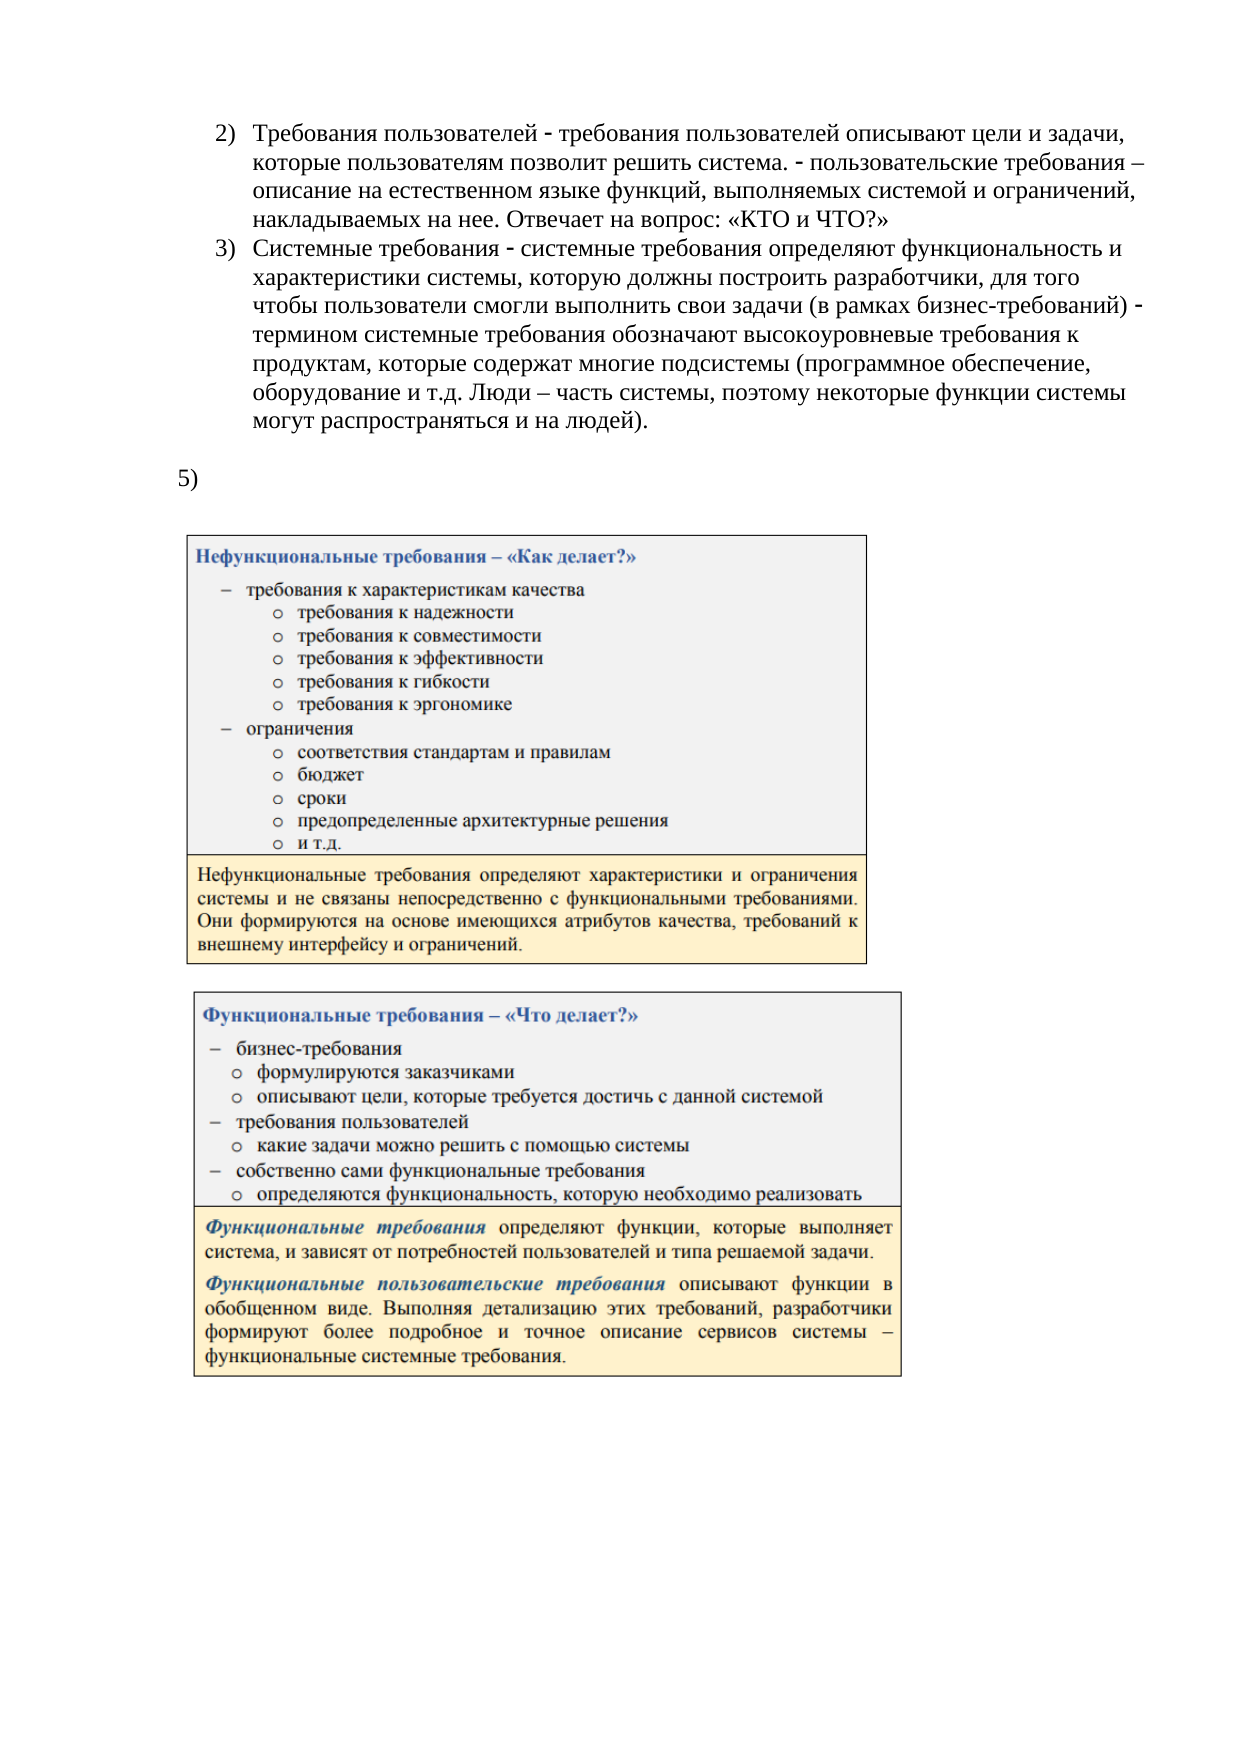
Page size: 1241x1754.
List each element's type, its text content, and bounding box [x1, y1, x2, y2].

list Системные требования системные требования определяют функциональность и характеристики системы, которую должны построить разработчики, для того чтобы пользователи смогли выполнить свои задачи (в рамках бизнес-требований) термином системные требования обозначают высокоуровневые требования к продуктам, которые содержат многие подсистемы (программное обеспечение, оборудование и т.д. Люди – часть системы, поэтому некоторые функции системы могут распространяться и на людей). [215, 349, 1152, 550]
text 5) [177, 579, 1152, 608]
list Требования пользователей требования пользователей описывают цели и задачи, которые пользователям позволит решить система. пользовательские требования – описание на естественном языке функций, выполняемых системой и ограничений, накладываемых на нее. Отвечает на вопрос: «КТО и ЧТО?» [215, 205, 1152, 320]
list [215, 118, 1152, 176]
picture [177, 637, 924, 1506]
